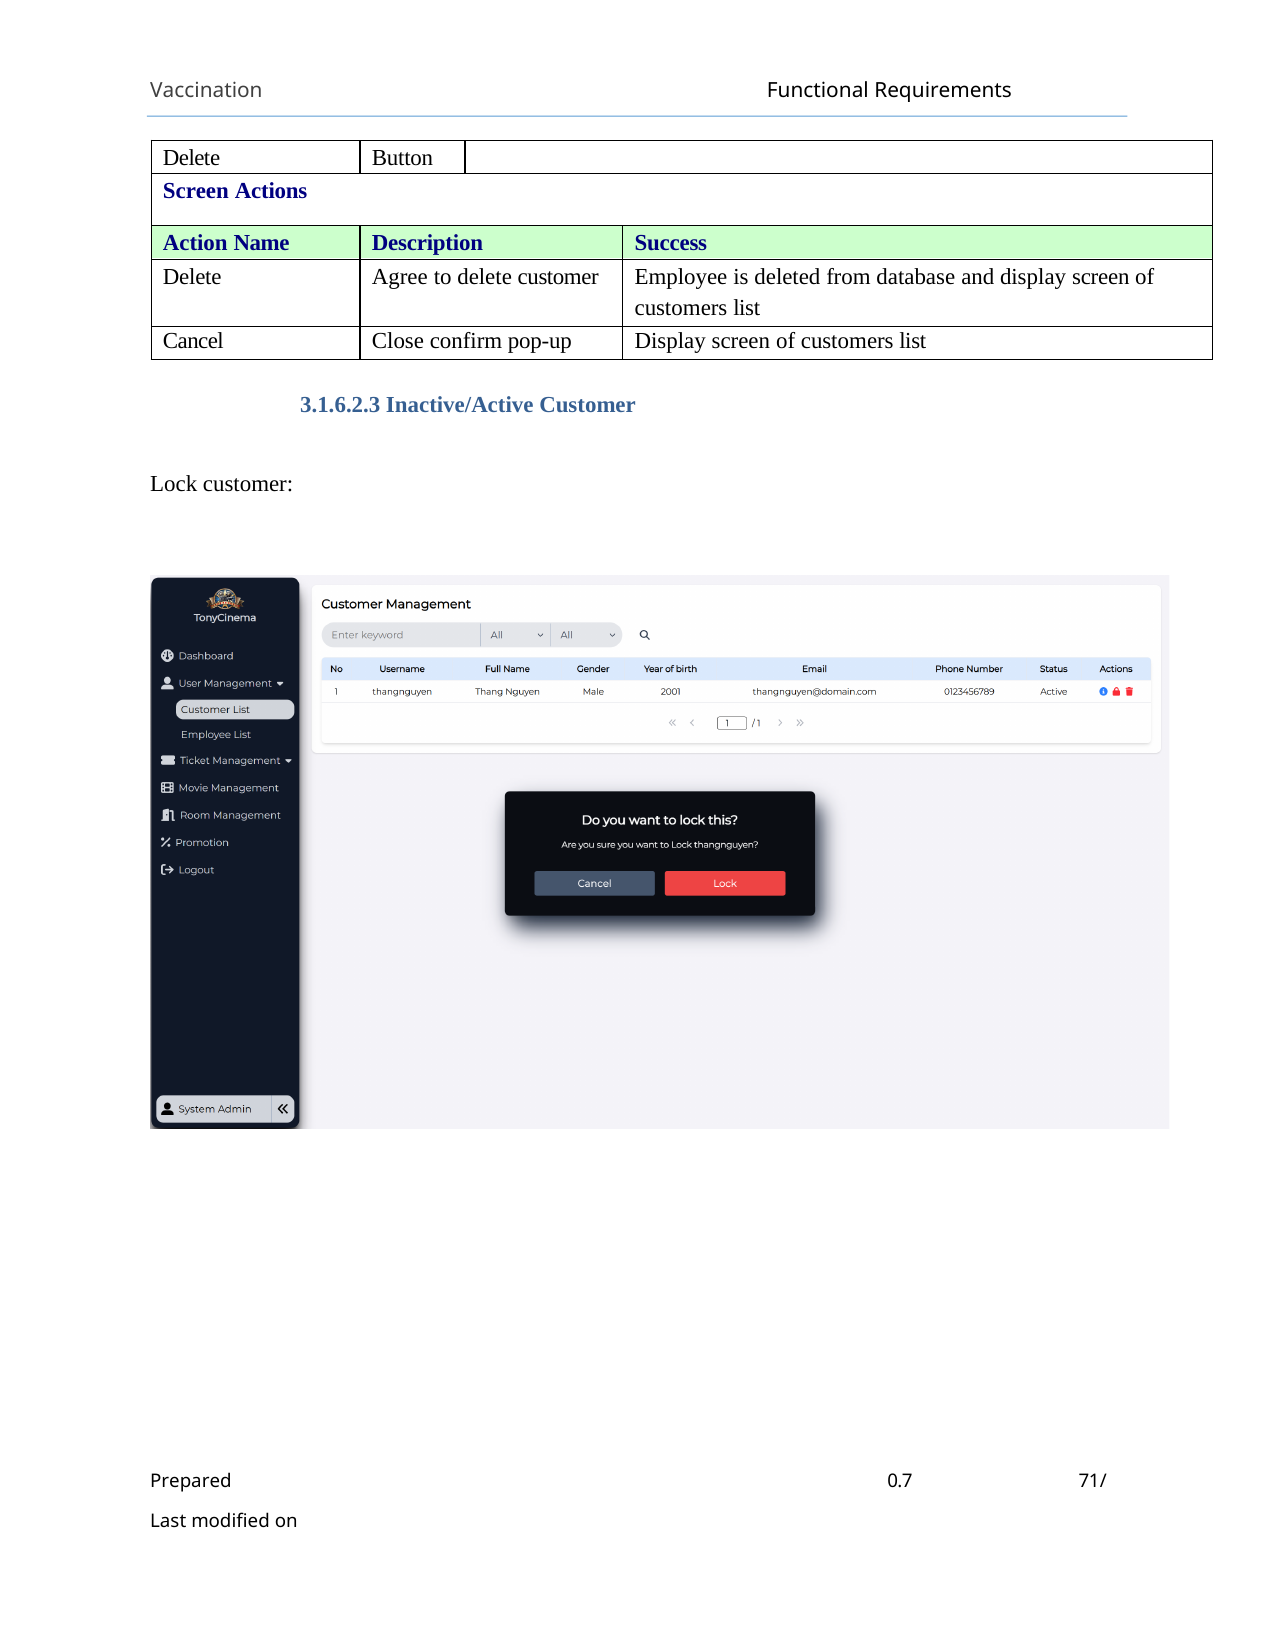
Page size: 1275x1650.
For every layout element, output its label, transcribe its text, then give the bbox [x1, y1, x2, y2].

table_cell Description [361, 226, 622, 258]
subtitle 3.1.6.2.3 Inactive/Active Customer [225, 391, 1275, 417]
table_cell Success [623, 226, 1212, 258]
table_cell Cancel [152, 327, 359, 359]
table_cell Button [361, 141, 464, 173]
table_cell [466, 141, 1212, 173]
table_cell Agree to delete customer [361, 260, 622, 326]
table_cell Action Name [152, 226, 359, 258]
table_cell Delete [152, 141, 359, 173]
table_cell Screen Actions [152, 174, 1212, 225]
text Lock customer: [150, 470, 1275, 496]
table_cell Display screen of customers list [623, 327, 1212, 359]
table_cell Close confirm pop-up [361, 327, 622, 359]
picture [150, 575, 1170, 1129]
table_cell Delete [152, 260, 359, 326]
table_cell Employee is deleted from database and display screen of customers list [623, 260, 1212, 326]
